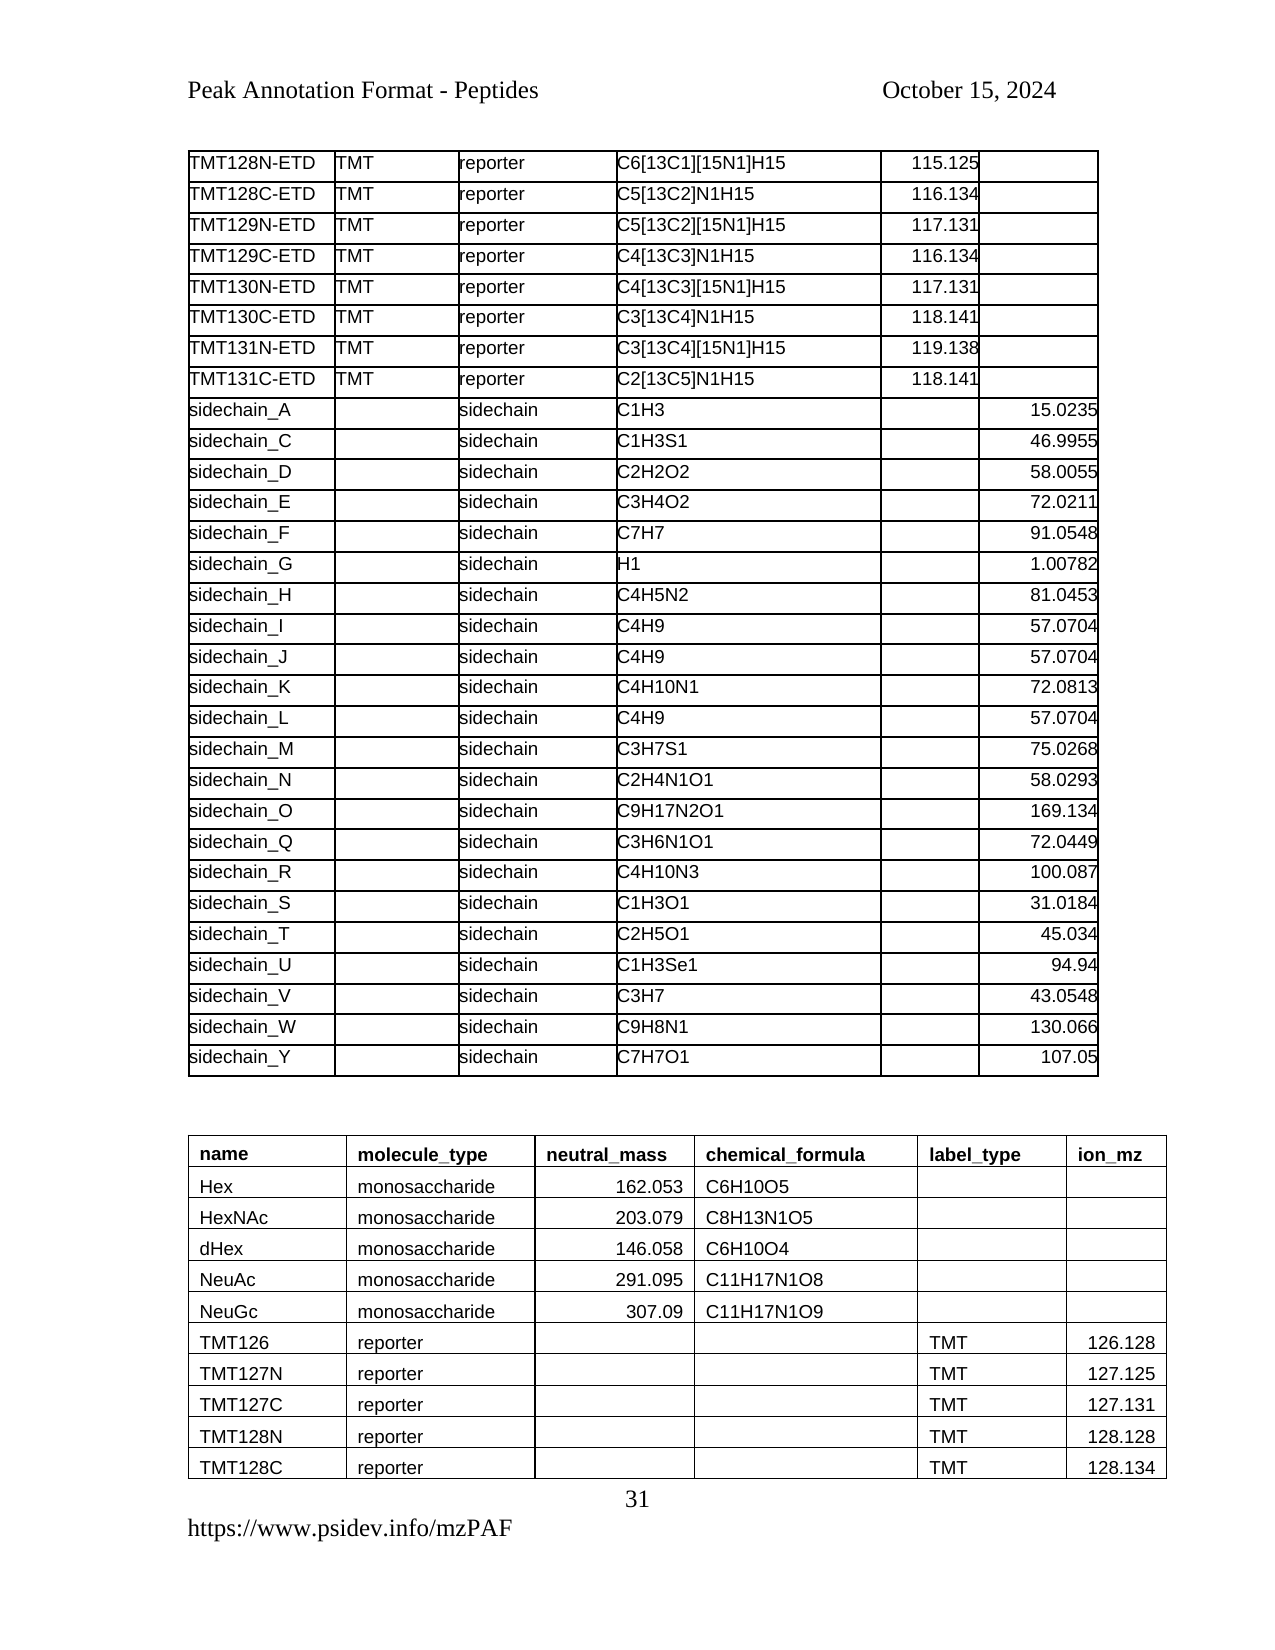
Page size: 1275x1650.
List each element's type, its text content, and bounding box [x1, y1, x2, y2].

table_header name [189, 1136, 346, 1166]
table_cell NeuGc [189, 1292, 346, 1322]
table_cell [1067, 1198, 1166, 1228]
table_cell 146.058 [536, 1229, 694, 1259]
table_cell [1067, 1261, 1166, 1291]
table_cell [695, 1386, 917, 1416]
table_cell 162.053 [536, 1167, 694, 1197]
table_cell C6H10O4 [695, 1229, 917, 1259]
table_cell [918, 1229, 1066, 1259]
table_cell reporter [347, 1386, 534, 1416]
table_cell [918, 1167, 1066, 1197]
table_cell 128.134 [1067, 1448, 1166, 1478]
table_cell TMT [918, 1323, 1066, 1353]
table_cell NeuAc [189, 1261, 346, 1291]
table_cell [695, 1448, 917, 1478]
table_cell Hex [189, 1167, 346, 1197]
table_cell reporter [347, 1417, 534, 1447]
table_cell TMT127C [189, 1386, 346, 1416]
table_cell TMT [918, 1417, 1066, 1447]
table_header label_type [918, 1136, 1066, 1166]
table_cell [1067, 1292, 1166, 1322]
table_cell 127.125 [1067, 1354, 1166, 1384]
table_header molecule_type [347, 1136, 534, 1166]
table_cell 127.131 [1067, 1386, 1166, 1416]
table_cell [695, 1354, 917, 1384]
table_cell C11H17N1O8 [695, 1261, 917, 1291]
table_cell TMT [918, 1448, 1066, 1478]
table_cell [918, 1292, 1066, 1322]
table_cell [695, 1417, 917, 1447]
table_cell reporter [347, 1354, 534, 1384]
table_cell C11H17N1O9 [695, 1292, 917, 1322]
table_cell [918, 1261, 1066, 1291]
table_cell TMT128N [189, 1417, 346, 1447]
table_cell [536, 1448, 694, 1478]
table_cell TMT126 [189, 1323, 346, 1353]
table_cell monosaccharide [347, 1198, 534, 1228]
table_cell 291.095 [536, 1261, 694, 1291]
table_header neutral_mass [536, 1136, 694, 1166]
table_cell TMT127N [189, 1354, 346, 1384]
table_cell dHex [189, 1229, 346, 1259]
table_cell reporter [347, 1448, 534, 1478]
table_cell reporter [347, 1323, 534, 1353]
table_cell [1067, 1229, 1166, 1259]
table_cell [918, 1198, 1066, 1228]
table_cell C8H13N1O5 [695, 1198, 917, 1228]
table_cell monosaccharide [347, 1261, 534, 1291]
table_cell monosaccharide [347, 1167, 534, 1197]
table_cell [536, 1386, 694, 1416]
table_cell TMT [918, 1386, 1066, 1416]
table_cell monosaccharide [347, 1292, 534, 1322]
table_cell [536, 1417, 694, 1447]
table_cell 126.128 [1067, 1323, 1166, 1353]
table_cell 128.128 [1067, 1417, 1166, 1447]
table_header chemical_formula [695, 1136, 917, 1166]
table_cell 203.079 [536, 1198, 694, 1228]
table_cell [536, 1354, 694, 1384]
table_cell C6H10O5 [695, 1167, 917, 1197]
table_cell HexNAc [189, 1198, 346, 1228]
table_cell TMT [918, 1354, 1066, 1384]
table_cell TMT128C [189, 1448, 346, 1478]
table_cell [536, 1323, 694, 1353]
table_cell [1067, 1167, 1166, 1197]
table_header ion_mz [1067, 1136, 1166, 1166]
table_cell monosaccharide [347, 1229, 534, 1259]
table_cell 307.09 [536, 1292, 694, 1322]
table_cell [695, 1323, 917, 1353]
